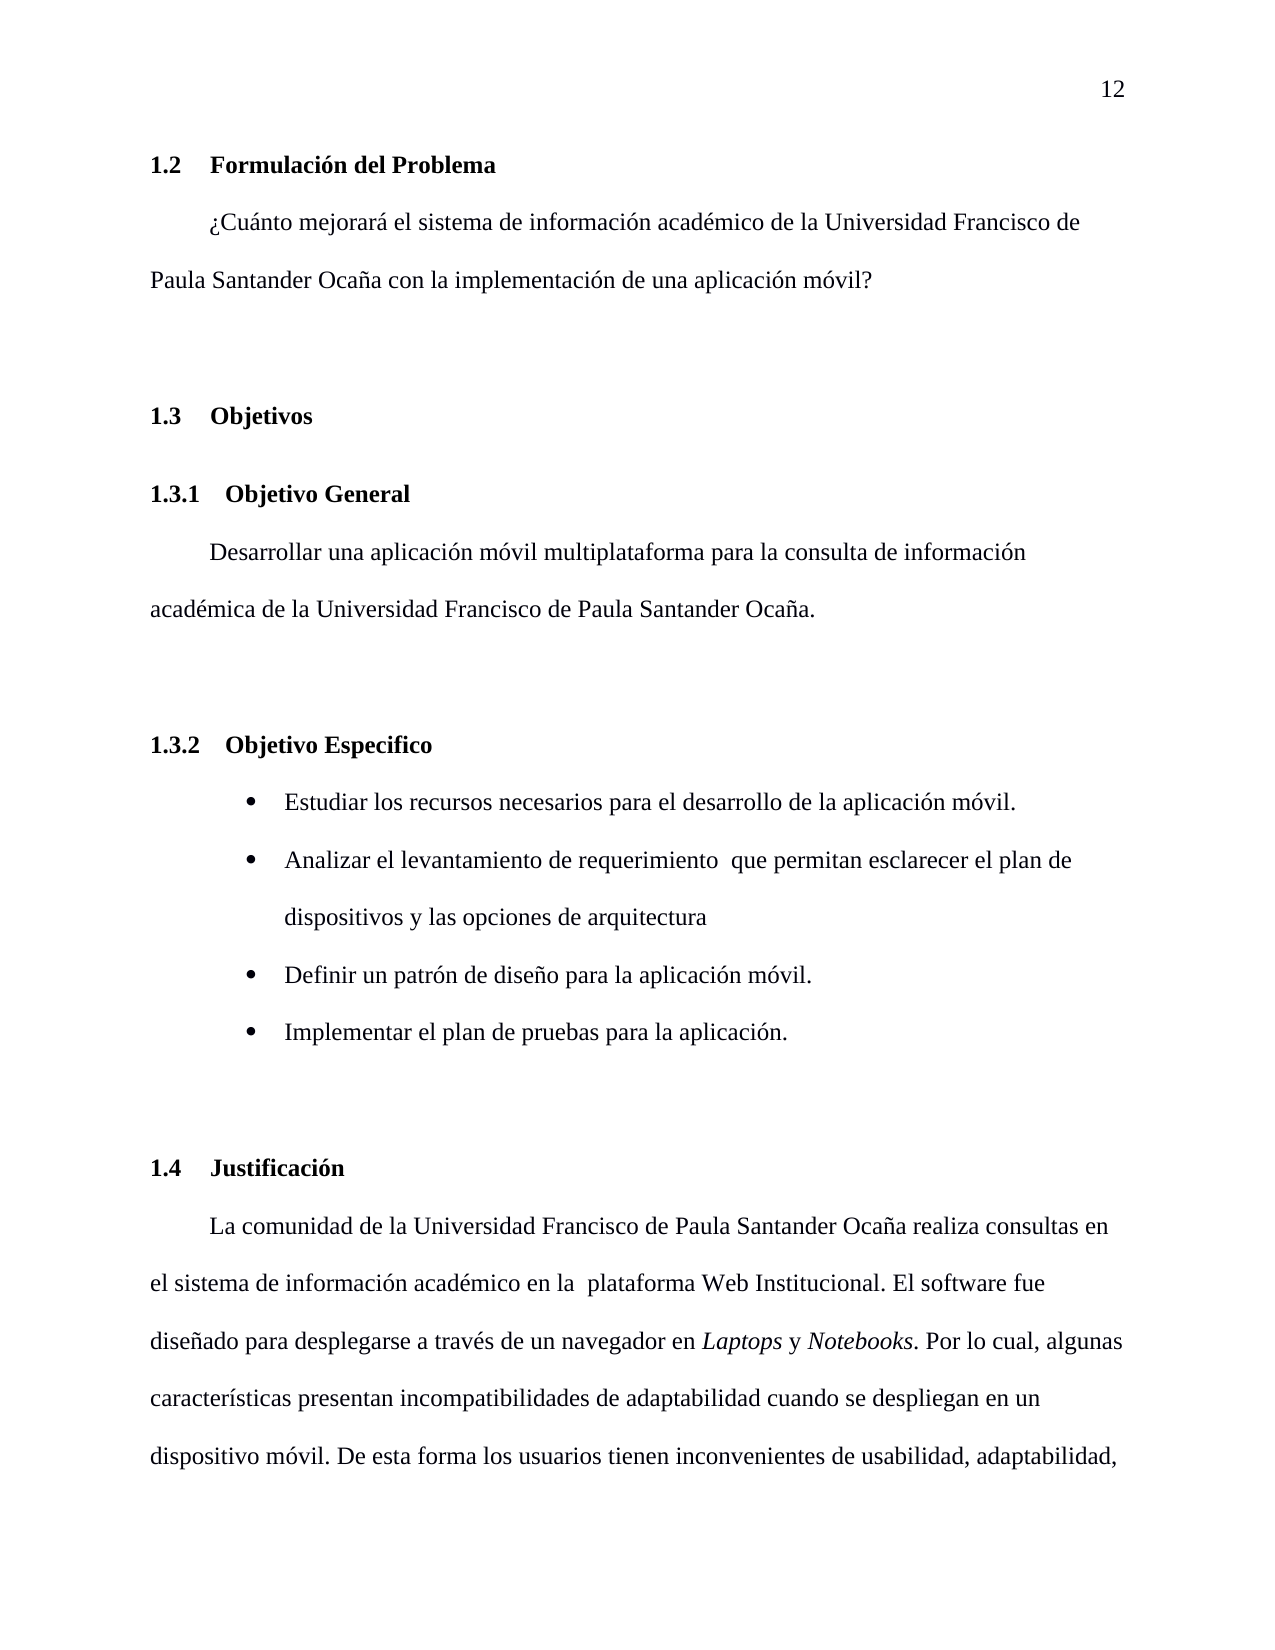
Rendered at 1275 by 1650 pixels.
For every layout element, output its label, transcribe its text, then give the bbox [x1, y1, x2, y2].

subtitle Objetivos [150, 401, 1125, 429]
list Analizar el levantamiento de requerimiento que permitan esclarecer el plan de dispositivos y las opciones de arquitectura [247, 845, 1125, 931]
list Definir un patrón de diseño para la aplicación móvil. [247, 960, 1125, 989]
text ¿Cuánto mejorará el sistema de información académico de la Universidad Francisco de Paula Santander Ocaña con la implementación de una aplicación móvil? [150, 207, 1125, 294]
subtitle Formulación del Problema [150, 150, 1125, 179]
subtitle Objetivo General [150, 479, 1125, 508]
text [150, 1211, 1125, 1469]
subtitle Justificación [150, 1153, 1125, 1182]
list Estudiar los recursos necesarios para el desarrollo de la aplicación móvil. [247, 787, 1125, 816]
text Desarrollar una aplicación móvil multiplataforma para la consulta de información académica de la Universidad Francisco de Paula Santander Ocaña. [150, 537, 1125, 623]
list Implementar el plan de pruebas para la aplicación. [247, 1017, 1125, 1046]
subtitle Objetivo Especifico [150, 730, 1125, 759]
